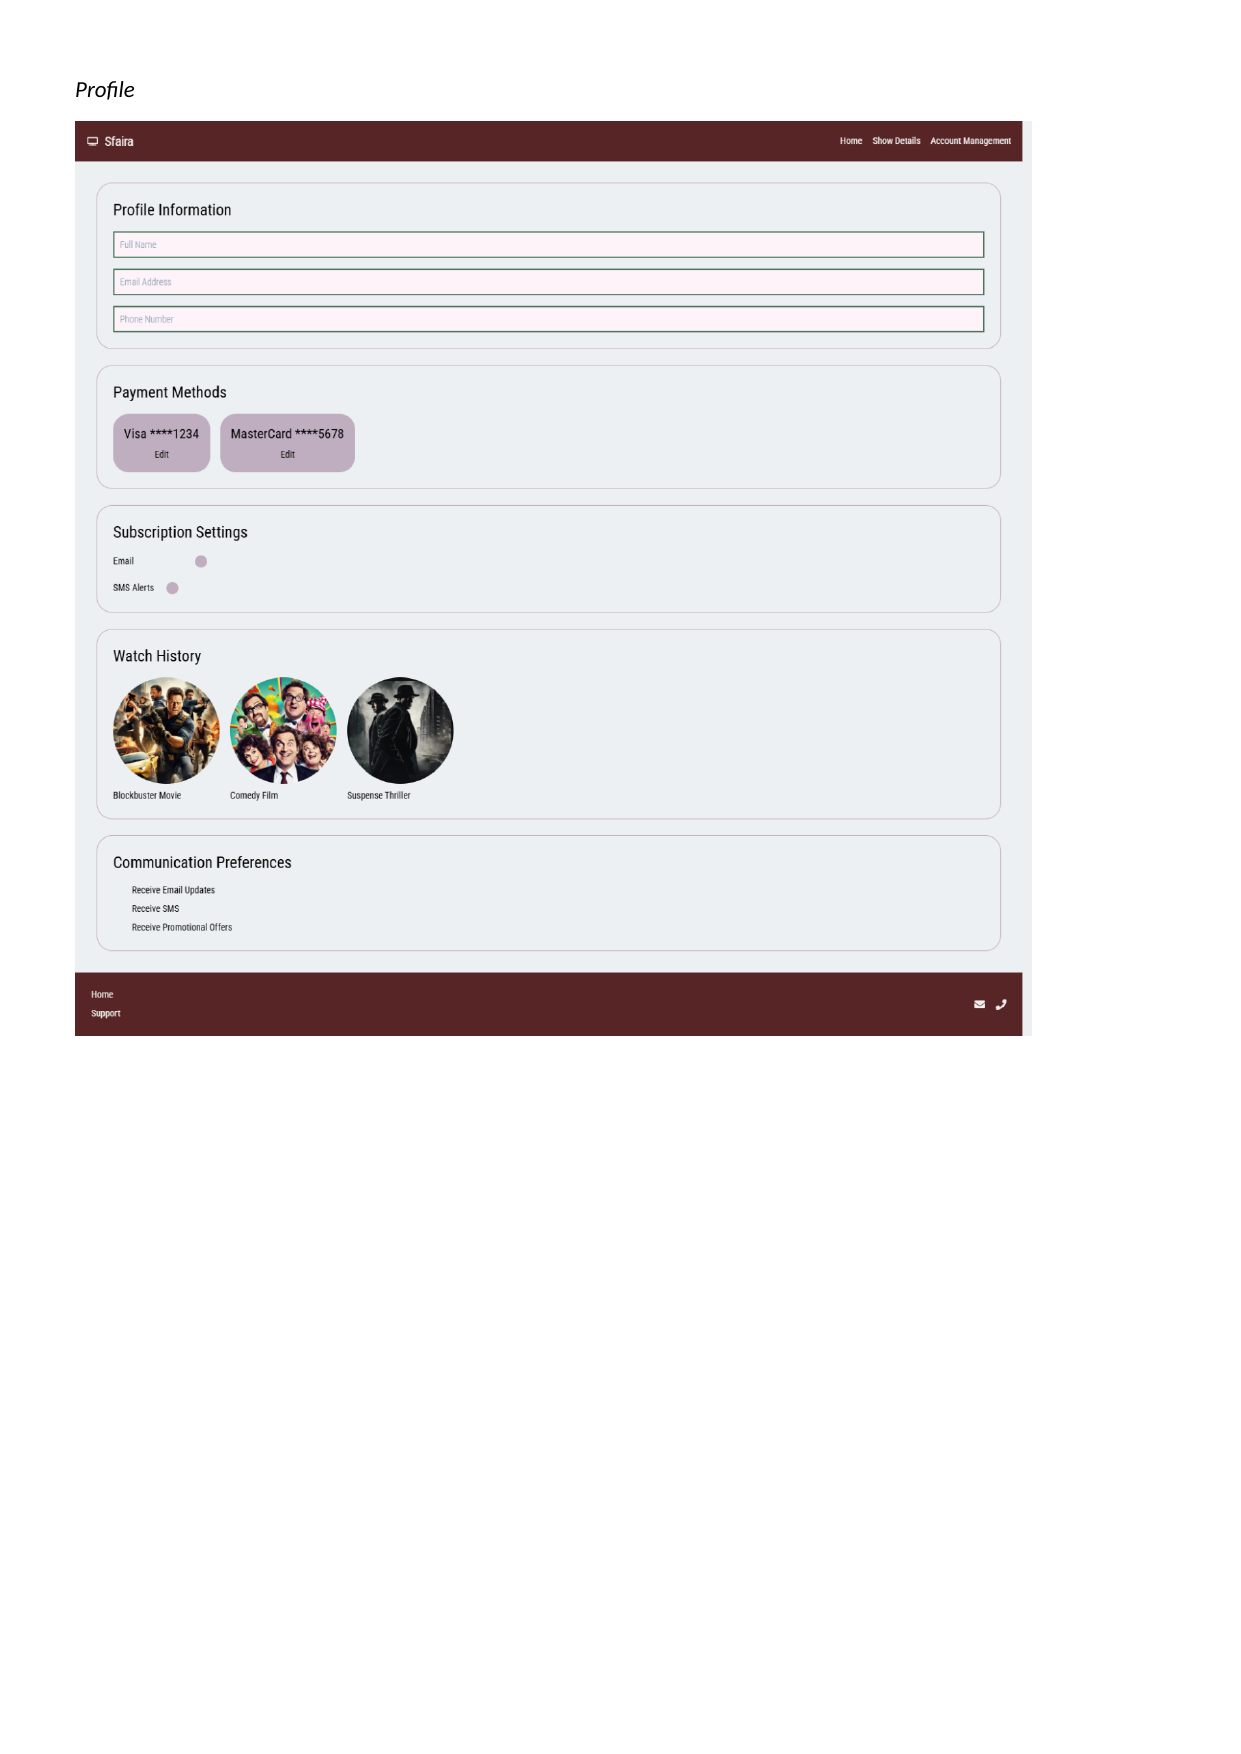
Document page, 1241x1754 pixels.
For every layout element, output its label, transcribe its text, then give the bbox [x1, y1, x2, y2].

picture [75, 121, 1032, 1036]
text Profile [75, 75, 1165, 103]
